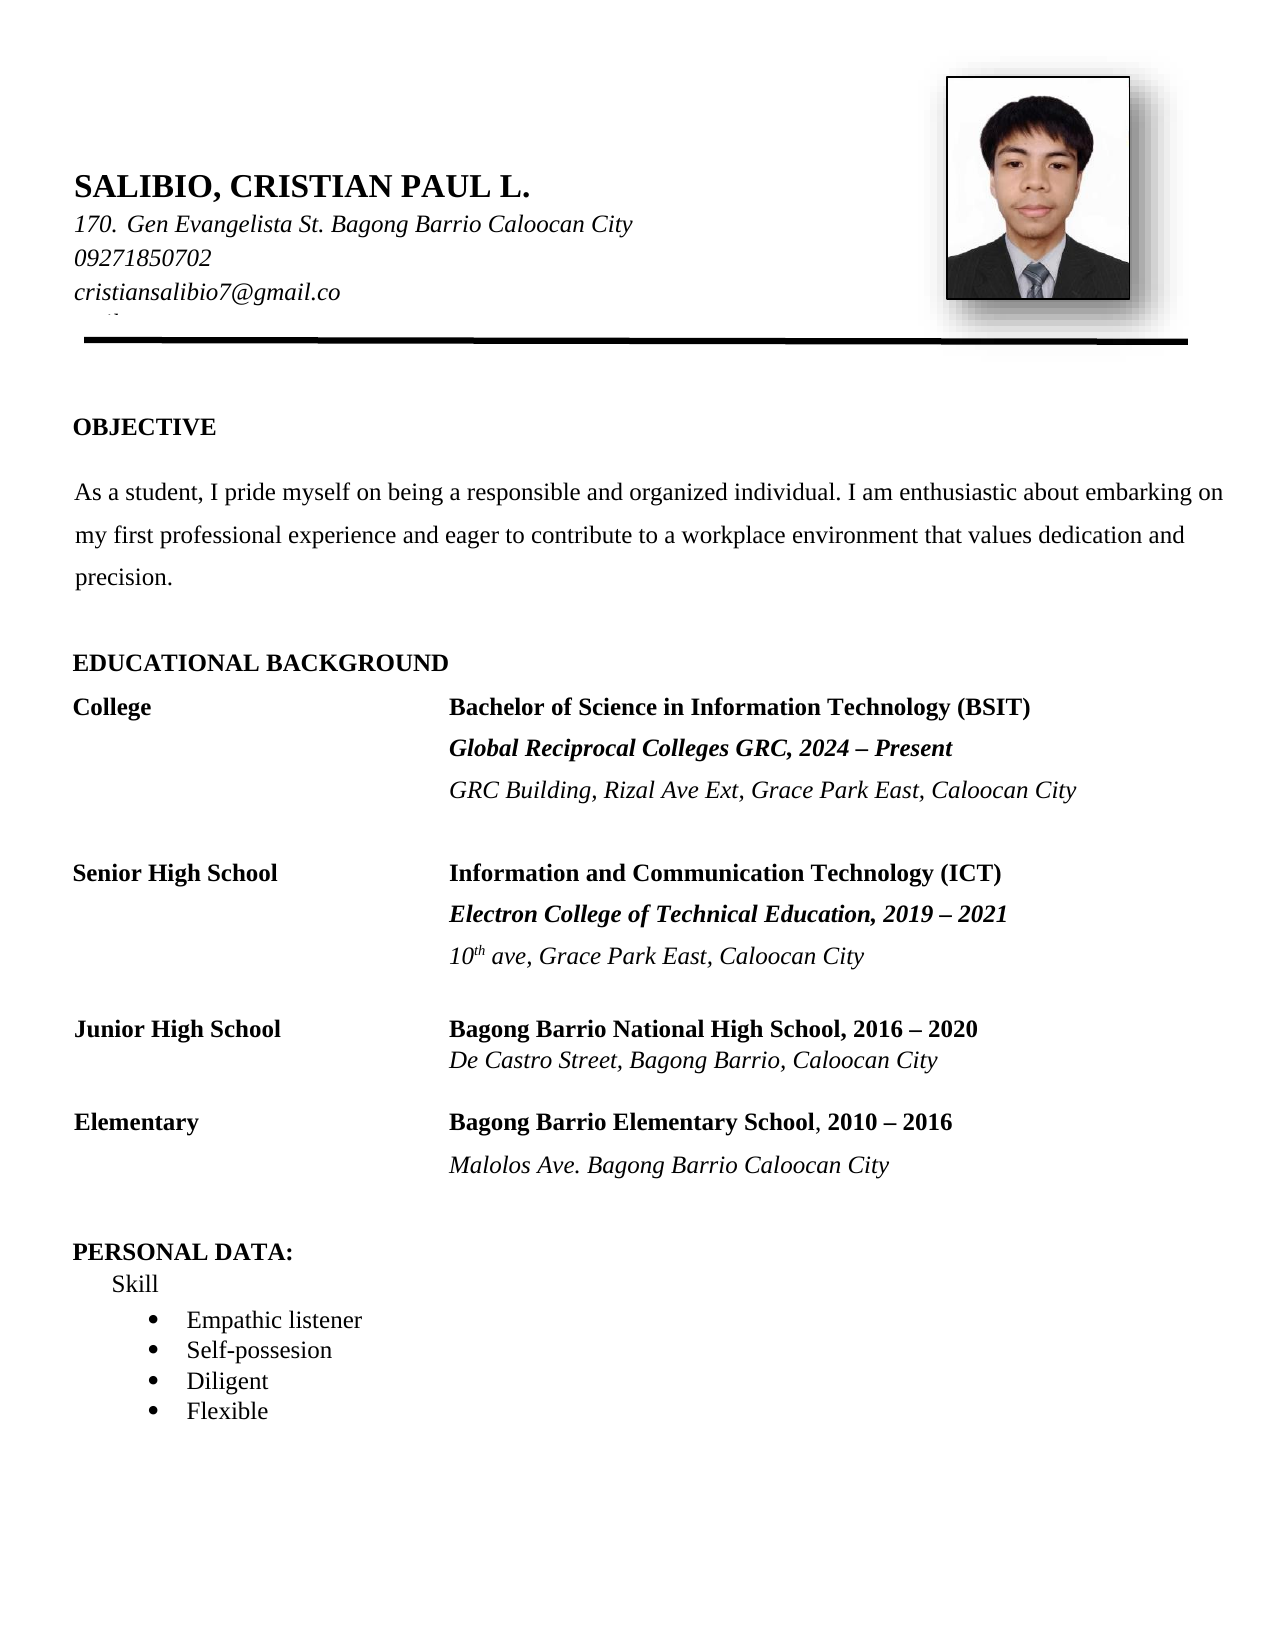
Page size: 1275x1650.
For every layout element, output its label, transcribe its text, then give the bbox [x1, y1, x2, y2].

picture [912, 44, 1196, 362]
text EDUCATIONAL BACKGROUND [72, 648, 1231, 677]
text OBJECTIVE [72, 412, 1231, 441]
text Global Reciprocal Colleges GRC, 2024 – Present [373, 733, 1231, 762]
text Junior High School Bagong Barrio National High School, 2016 – 2020 [74, 1014, 1231, 1043]
list Self-possesion [149, 1335, 1231, 1364]
list Flexible [149, 1396, 1231, 1425]
text College Bachelor of Science in Information Technology (BSIT) [72, 692, 1231, 721]
text Electron College of Technical Education, 2019 – 2021 [373, 899, 1231, 928]
text Elementary Bagong Barrio Elementary School, 2010 – 2016 [74, 1107, 1231, 1136]
text GRC Building, Rizal Ave Ext, Grace Park East, Caloocan City [373, 775, 1231, 804]
text PERSONAL DATA: [72, 1237, 1231, 1266]
text 10th ave, Grace Park East, Caloocan City [373, 941, 1231, 970]
text De Castro Street, Bagong Barrio, Caloocan City [374, 1045, 1231, 1074]
text As a student, I pride myself on being a responsible and organized individual. I am enthusiastic about embarking on my first professional experience and eager to contribute to a workplace environment that values dedication and precision. [74, 477, 1231, 591]
list Empathic listener [149, 1305, 1231, 1334]
text Malolos Ave. Bagong Barrio Caloocan City [374, 1151, 1231, 1179]
list Diligent [149, 1366, 1231, 1394]
text Skill [111, 1269, 1231, 1298]
text Senior High School Information and Communication Technology (ICT) [72, 858, 1231, 886]
